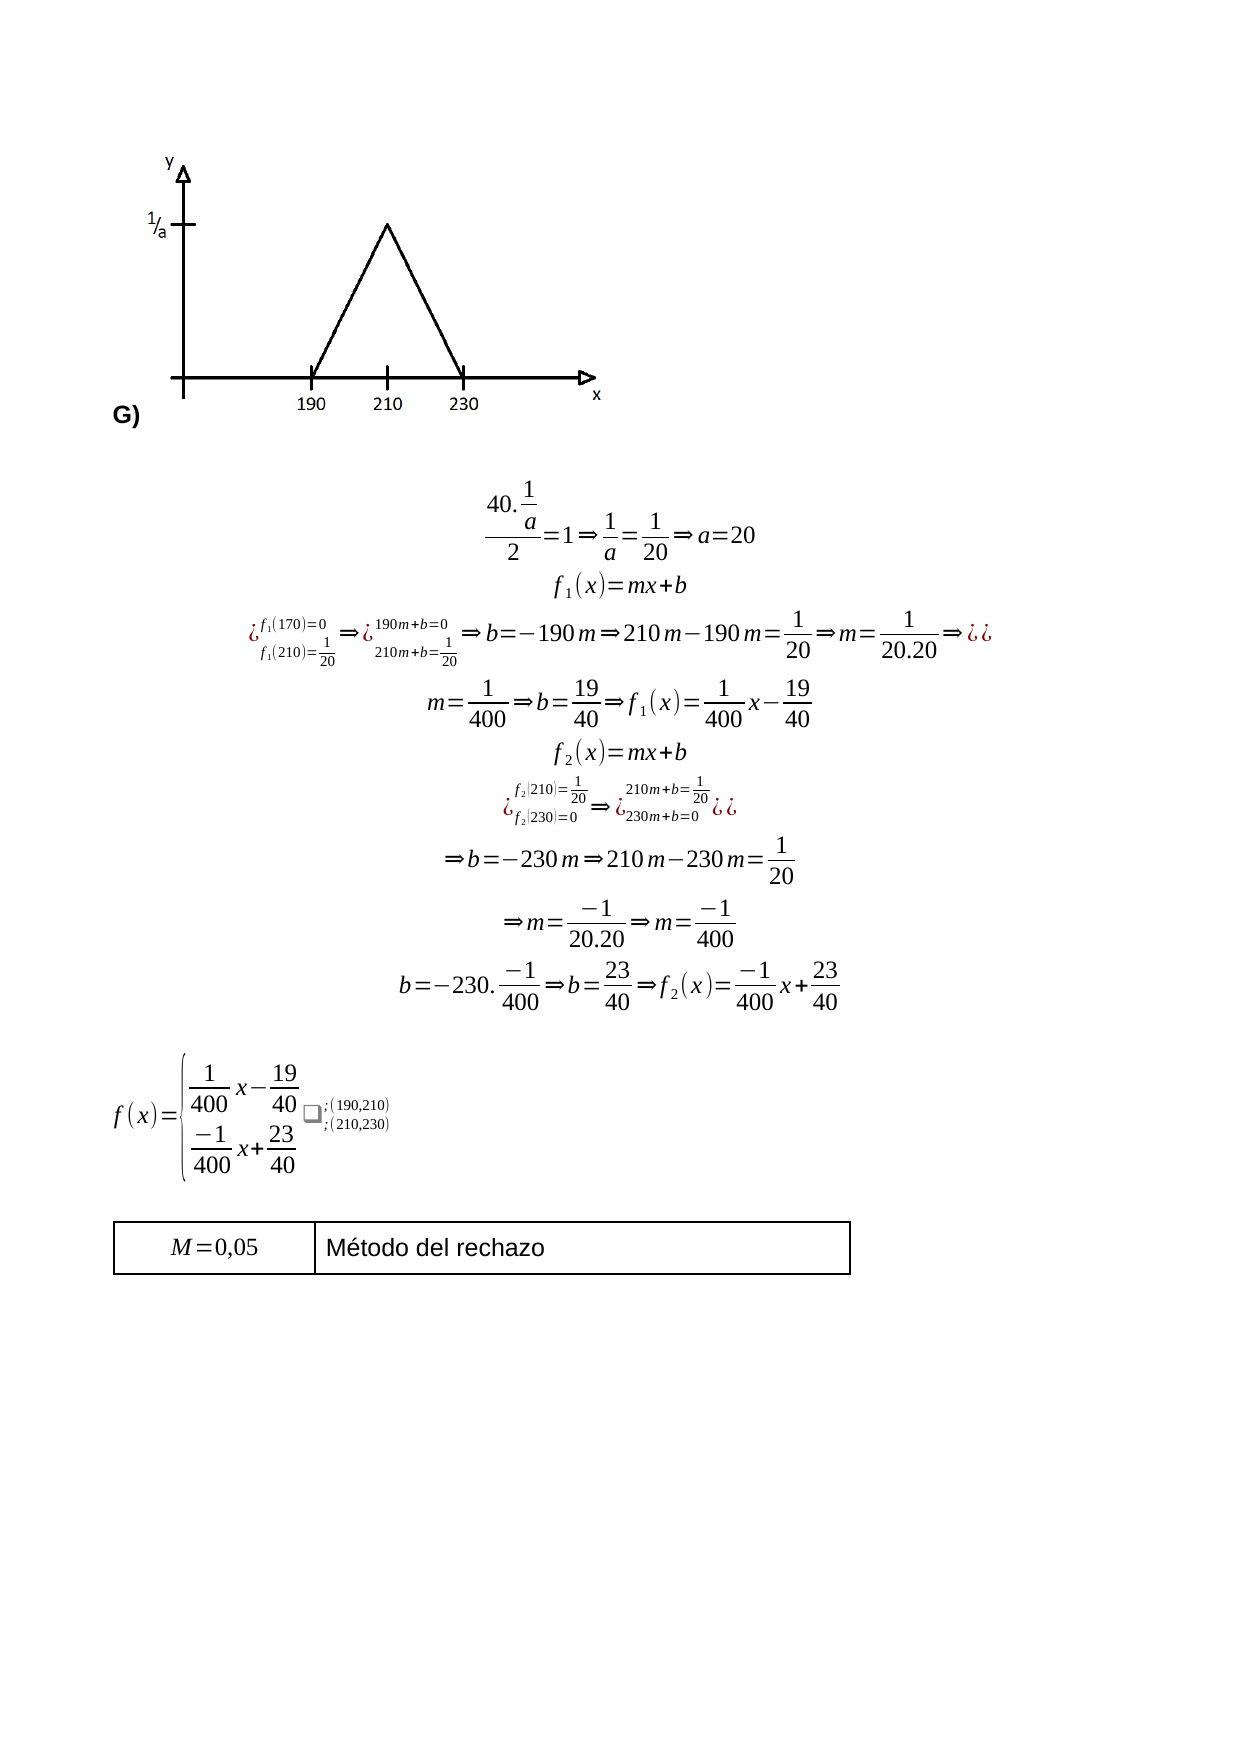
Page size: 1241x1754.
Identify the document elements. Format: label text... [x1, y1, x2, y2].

table_header [115, 1223, 314, 1273]
table_header Método del rechazo [316, 1223, 849, 1273]
picture [140, 150, 610, 424]
